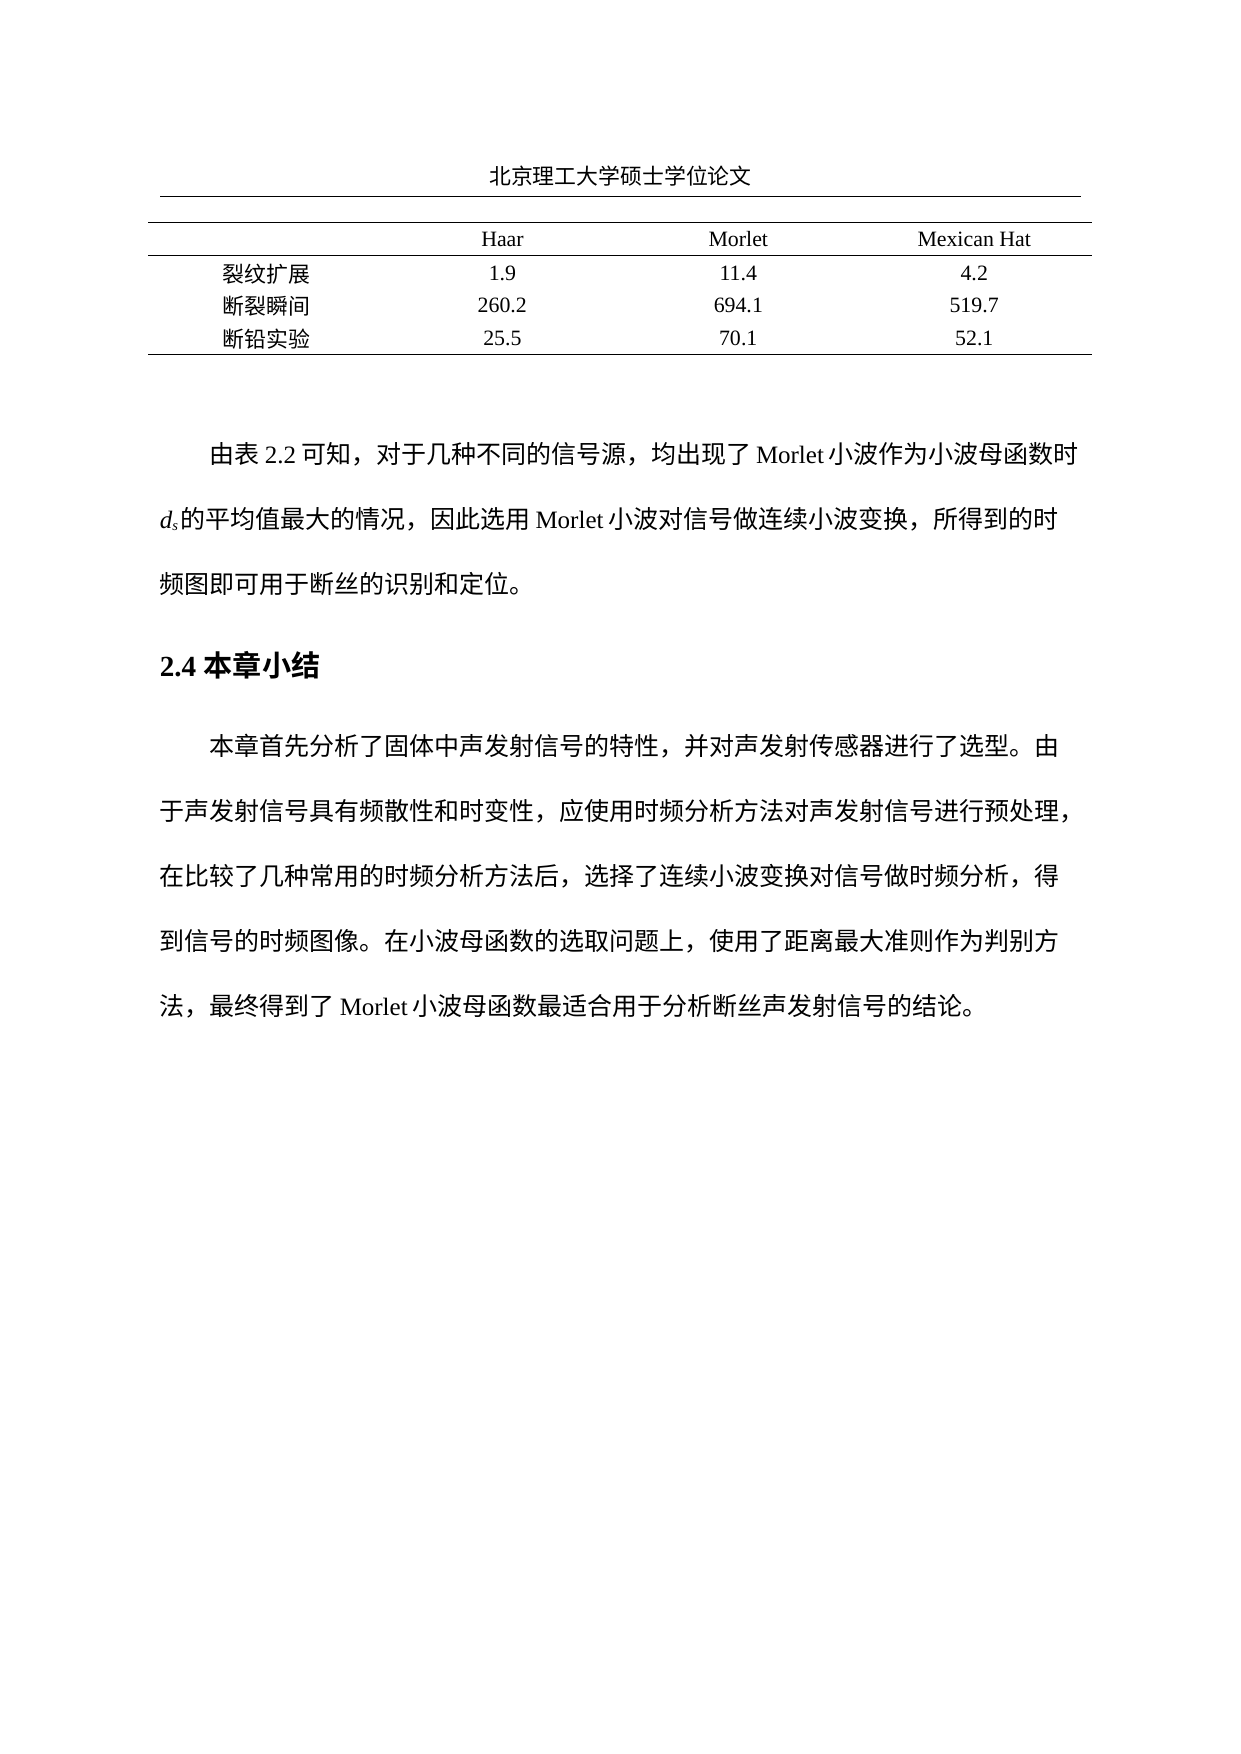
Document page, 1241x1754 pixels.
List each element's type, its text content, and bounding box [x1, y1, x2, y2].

table_cell 25.5 [384, 321, 620, 354]
table_header Morlet [620, 223, 856, 255]
table_cell 4.2 [856, 256, 1092, 289]
table_cell 52.1 [856, 321, 1092, 354]
table_cell 70.1 [620, 321, 856, 354]
table_cell 断铅实验 [148, 321, 384, 354]
table_cell 断裂瞬间 [148, 289, 384, 321]
table_cell 694.1 [620, 289, 856, 321]
text 2.4 本章小结 [159, 631, 1081, 696]
table_cell 1.9 [384, 256, 620, 289]
table_header Mexican Hat [856, 223, 1092, 255]
table_header Haar [384, 223, 620, 255]
text 由表2.2可知，对于几种不同的信号源，均出现了Morlet小波作为小波母函数时ds的平均值最大的情况，因此选用Morlet小波对信号做连续小波变换，所得到的时频图即可用于断丝的识别和定位。 [159, 420, 1081, 615]
table_cell 260.2 [384, 289, 620, 321]
table_header [148, 223, 384, 255]
table_cell 519.7 [856, 289, 1092, 321]
text 本章首先分析了固体中声发射信号的特性，并对声发射传感器进行了选型。由于声发射信号具有频散性和时变性，应使用时频分析方法对声发射信号进行预处理，在比较了几种常用的时频分析方法后，选择了连续小波变换对信号做时频分析，得到信号的时频图像。在小波母函数的选取问题上，使用了距离最大准则作为判别方法，最终得到了Morlet小波母函数最适合用于分析断丝声发射信号的结论。 [159, 712, 1081, 1037]
table_cell 裂纹扩展 [148, 256, 384, 289]
table_cell 11.4 [620, 256, 856, 289]
